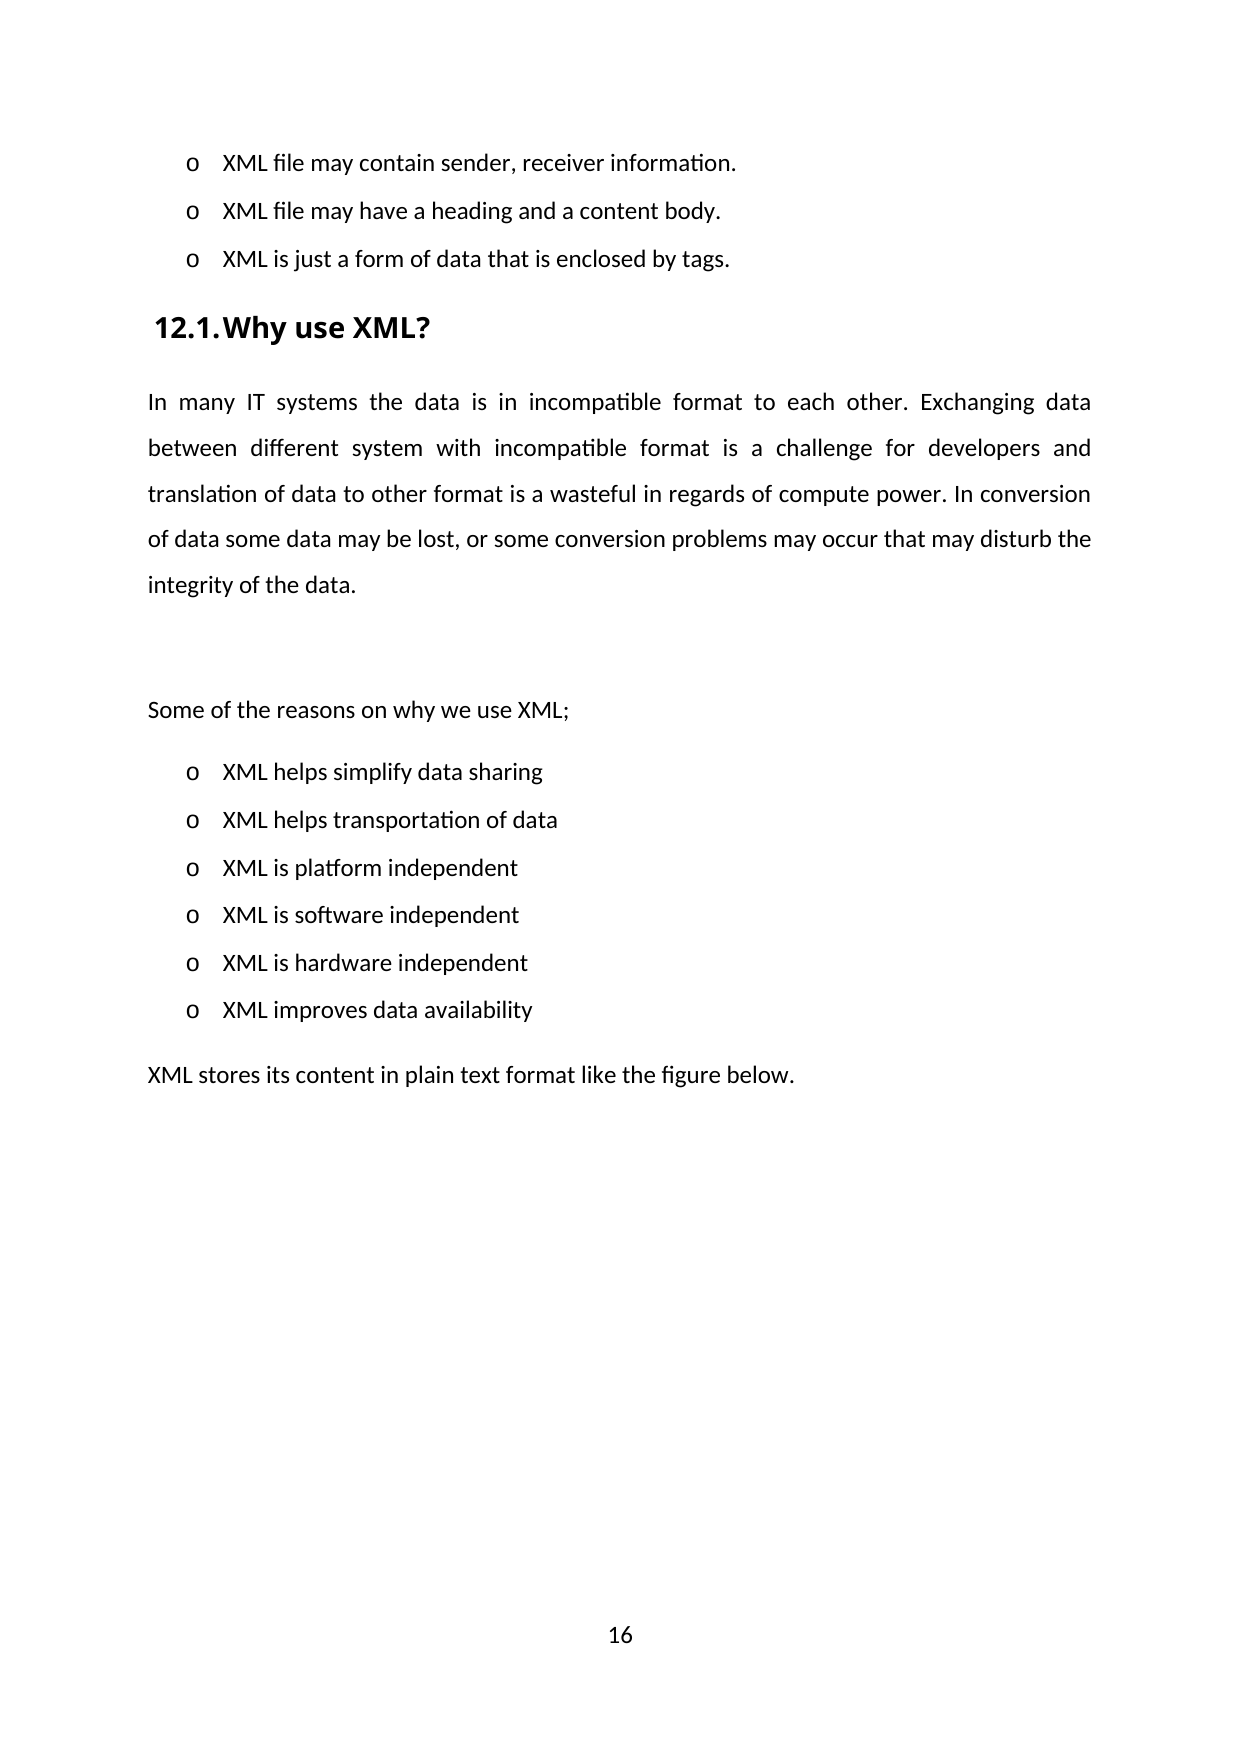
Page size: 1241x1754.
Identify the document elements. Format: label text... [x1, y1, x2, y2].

list XML is software independent [185, 899, 1093, 931]
list XML improves data availability [185, 994, 1093, 1026]
text In many IT systems the data is in incompatible format to each other. Exchanging data between different system with incompatible format is a challenge for developers and translation of data to other format is a wasteful in regards of compute power. In conversion of data some data may be lost, or some conversion problems may occur that may disturb the integrity of the data. [148, 386, 1093, 600]
text Some of the reasons on why we use XML; [148, 694, 1093, 725]
list XML is just a form of data that is enclosed by tags. [185, 243, 1093, 274]
list XML file may contain sender, receiver information. [185, 148, 1093, 179]
list XML helps simplify data sharing [185, 757, 1093, 788]
list XML helps transportation of data [185, 804, 1093, 836]
list XML is platform independent [185, 852, 1093, 883]
subtitle Why use XML? [153, 307, 1093, 347]
text XML stores its content in plain text format like the figure below. [148, 1059, 1093, 1089]
list XML file may have a heading and a content body. [185, 195, 1093, 227]
list XML is hardware independent [185, 947, 1093, 979]
